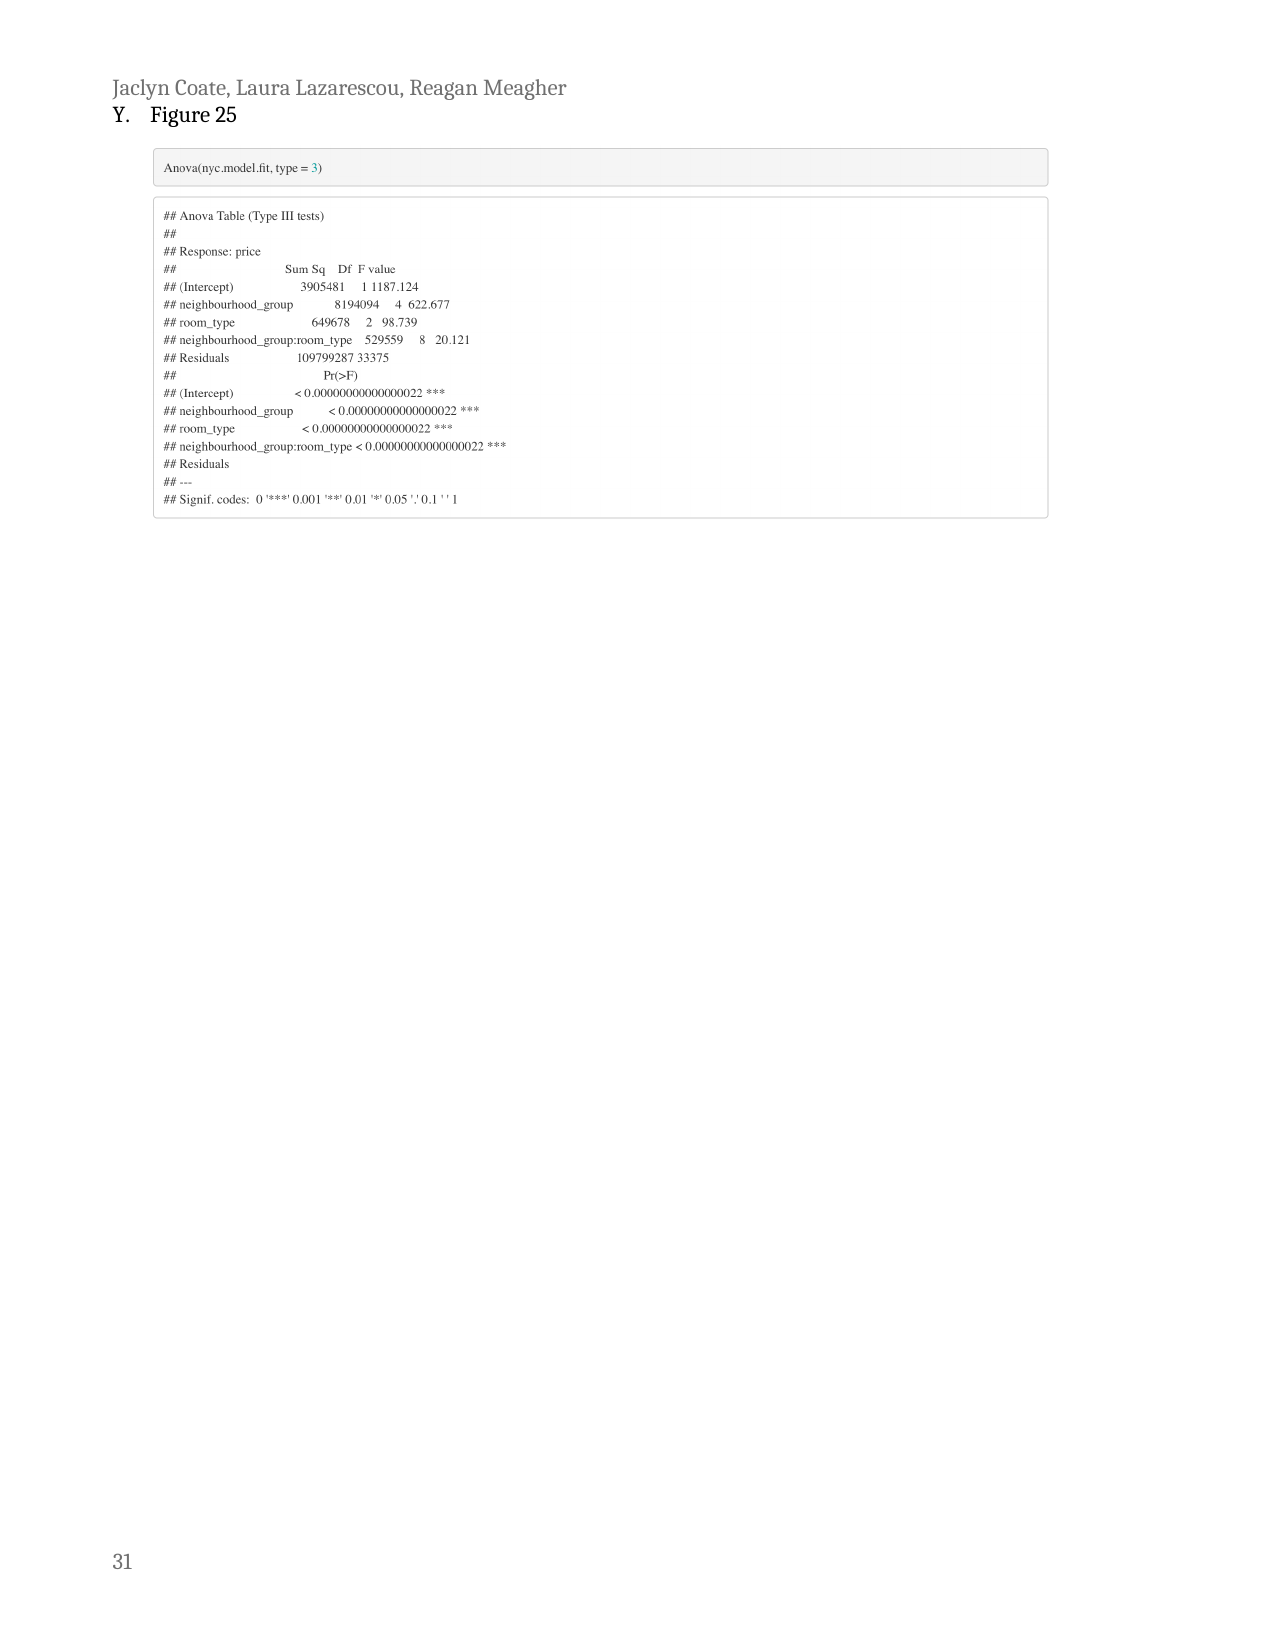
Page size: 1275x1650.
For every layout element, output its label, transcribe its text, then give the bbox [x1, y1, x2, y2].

picture [150, 145, 1050, 520]
subtitle Figure 25 [112, 101, 1200, 128]
